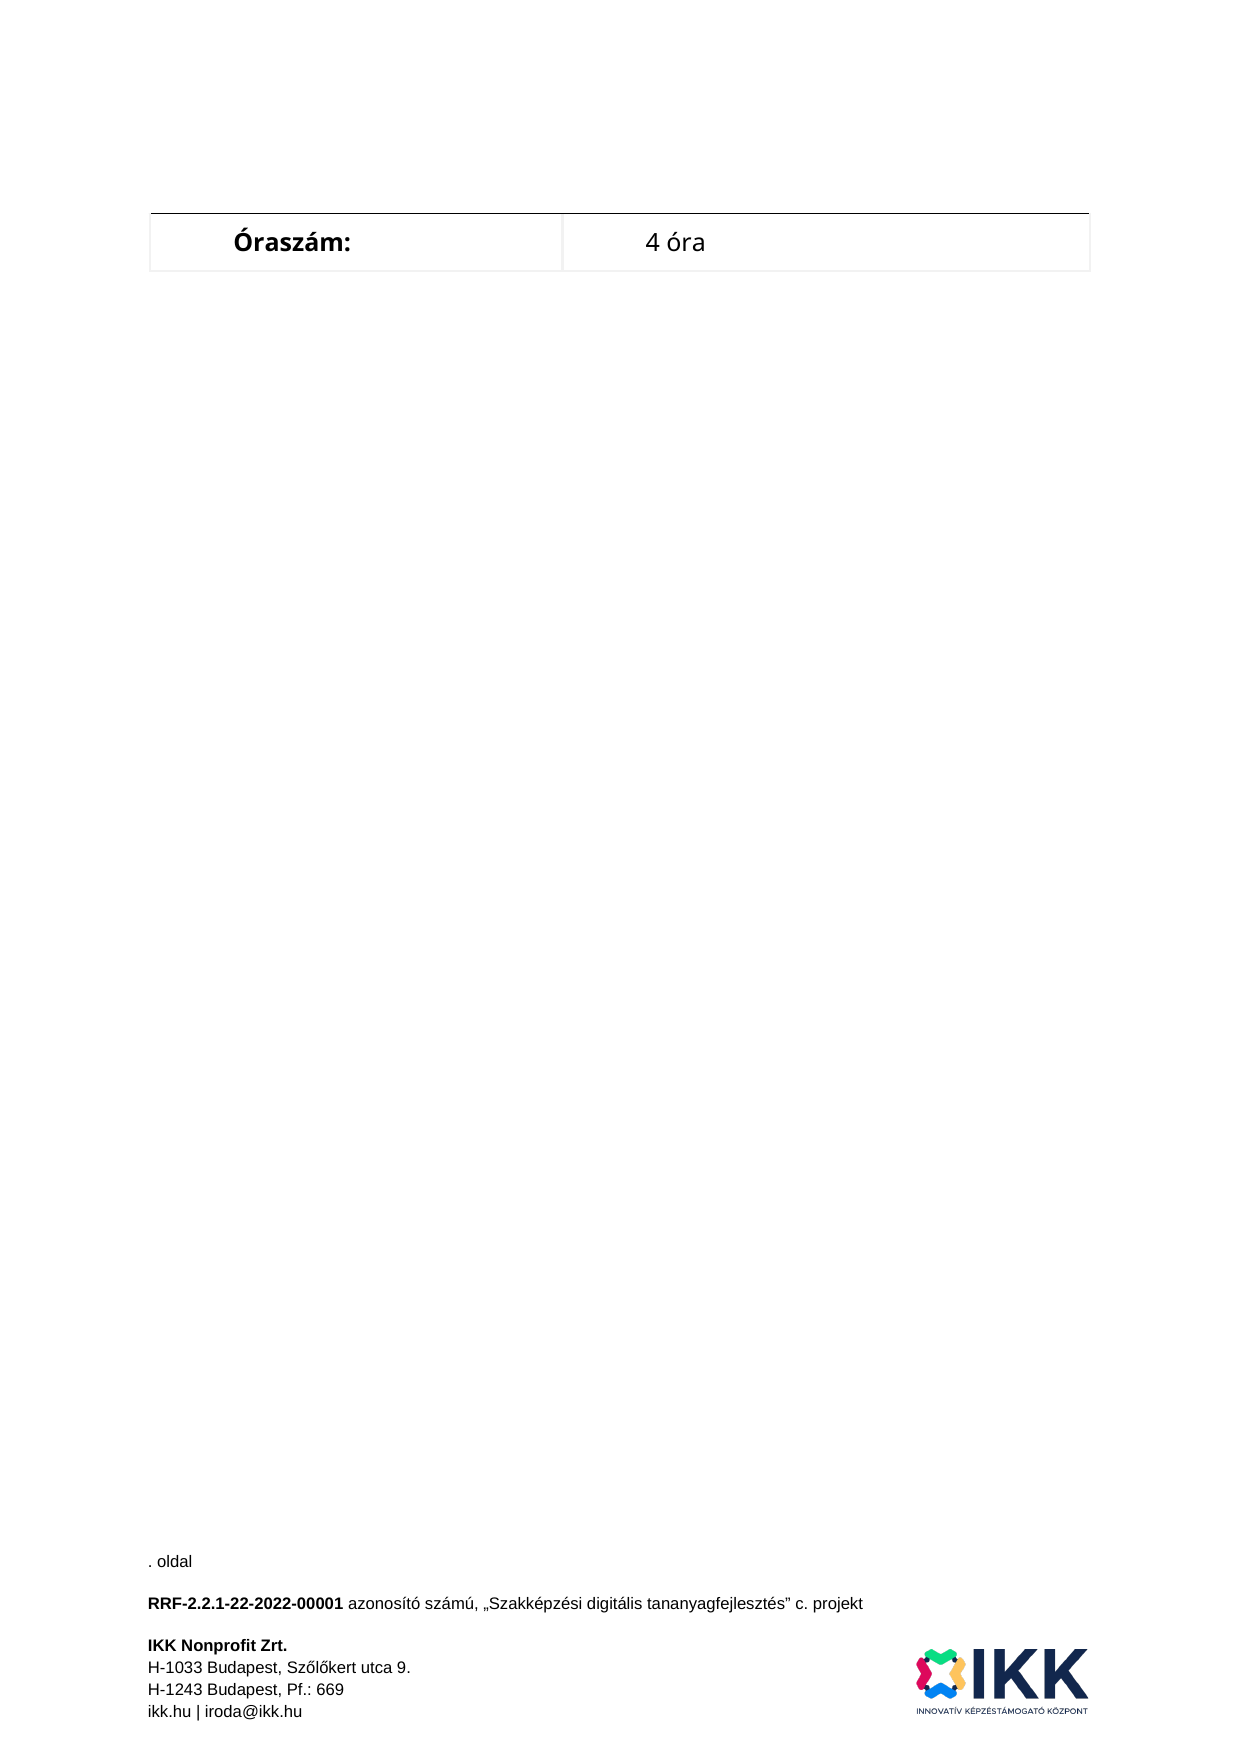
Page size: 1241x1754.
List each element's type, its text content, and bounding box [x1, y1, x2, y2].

table_cell 4 óra [564, 214, 1089, 269]
table_cell Óraszám: [151, 214, 561, 269]
picture [916, 1649, 1089, 1714]
